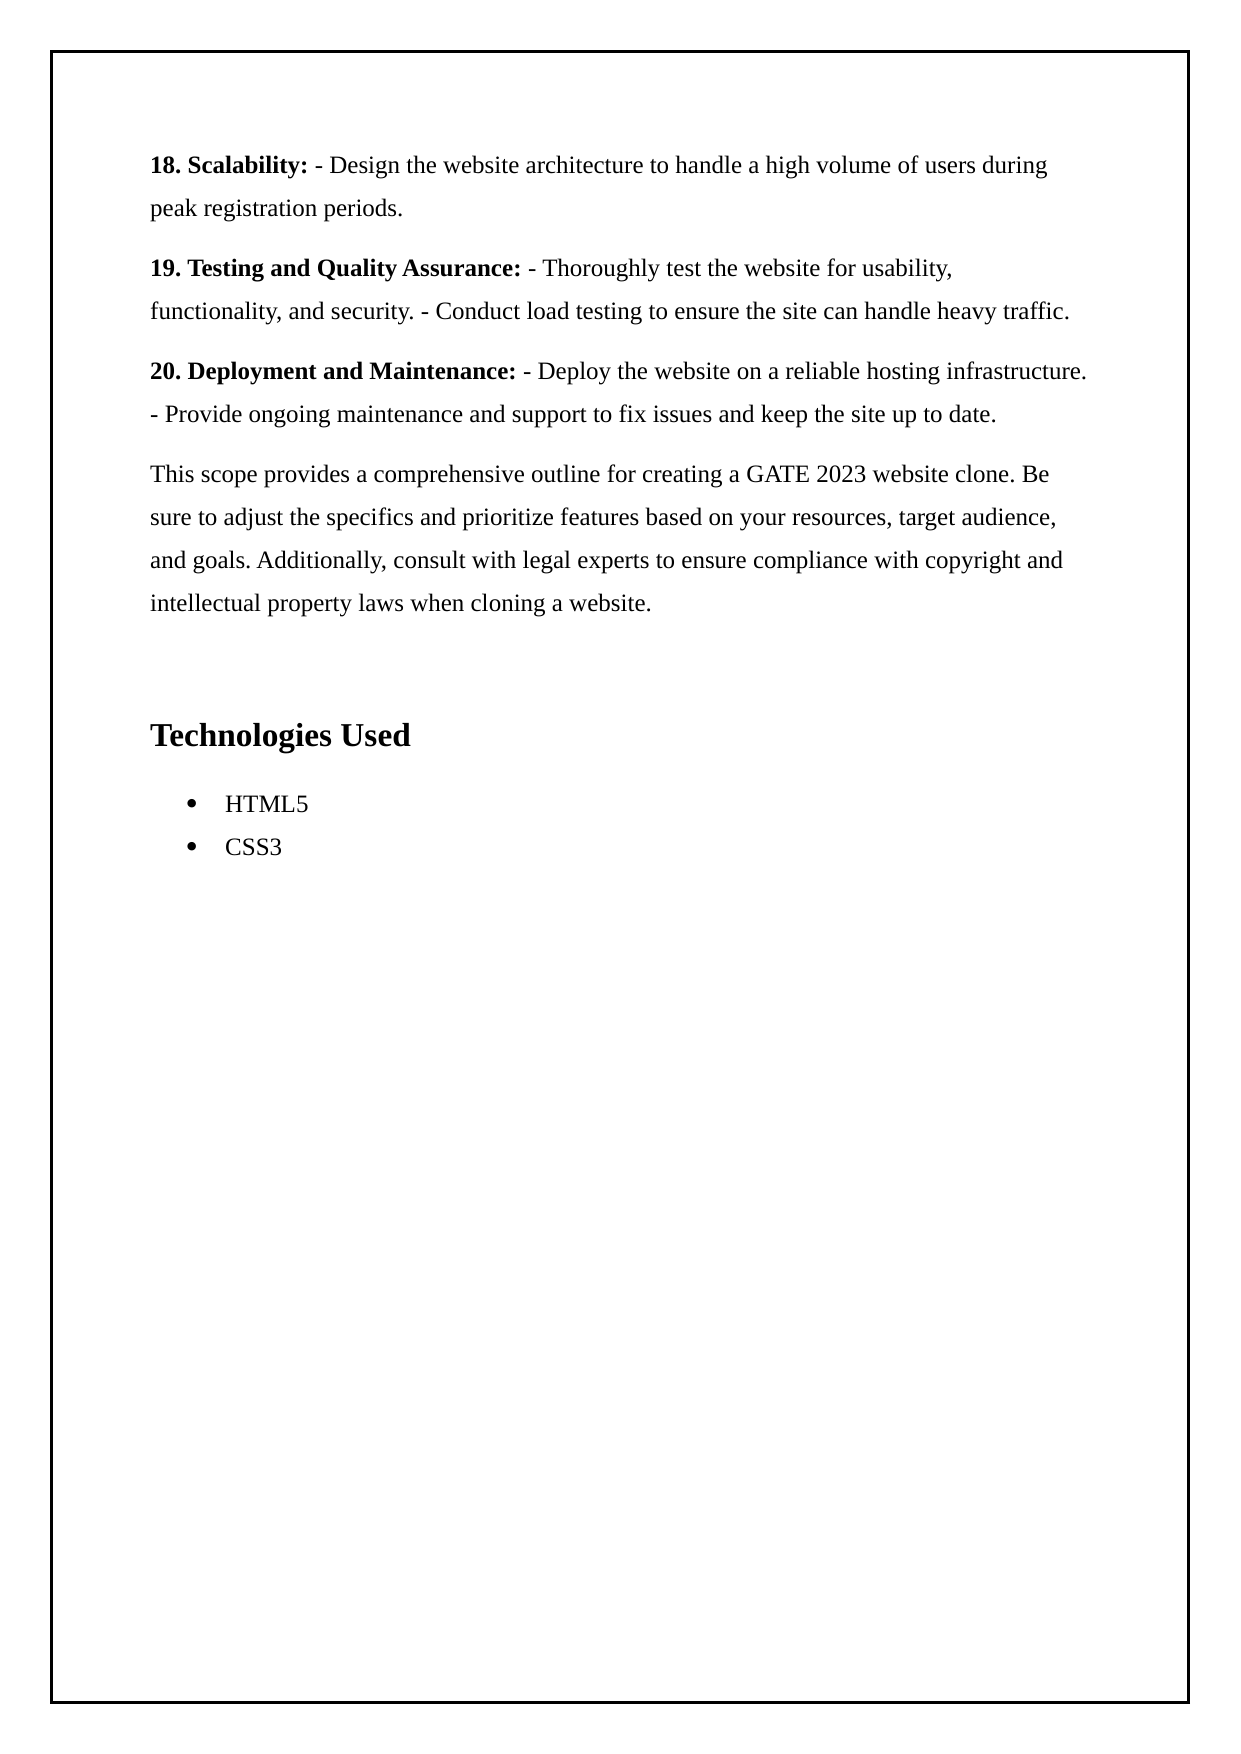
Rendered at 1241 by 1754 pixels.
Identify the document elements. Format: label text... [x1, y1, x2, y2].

list HTML5 [187, 789, 1090, 818]
text Technologies Used [150, 715, 1090, 753]
text 19. Testing and Quality Assurance: - Thoroughly test the website for usability, functionality, and security. - Conduct load testing to ensure the site can handle heavy traffic. [150, 253, 1090, 325]
text 20. Deployment and Maintenance: - Deploy the website on a reliable hosting infrastructure. - Provide ongoing maintenance and support to fix issues and keep the site up to date. [150, 356, 1090, 428]
list CSS3 [187, 832, 1090, 861]
text This scope provides a comprehensive outline for creating a GATE 2023 website clone. Be sure to adjust the specifics and prioritize features based on your resources, target audience, and goals. Additionally, consult with legal experts to ensure compliance with copyright and intellectual property laws when cloning a website. [150, 459, 1090, 617]
text 18. Scalability: - Design the website architecture to handle a high volume of users during peak registration periods. [150, 150, 1090, 222]
